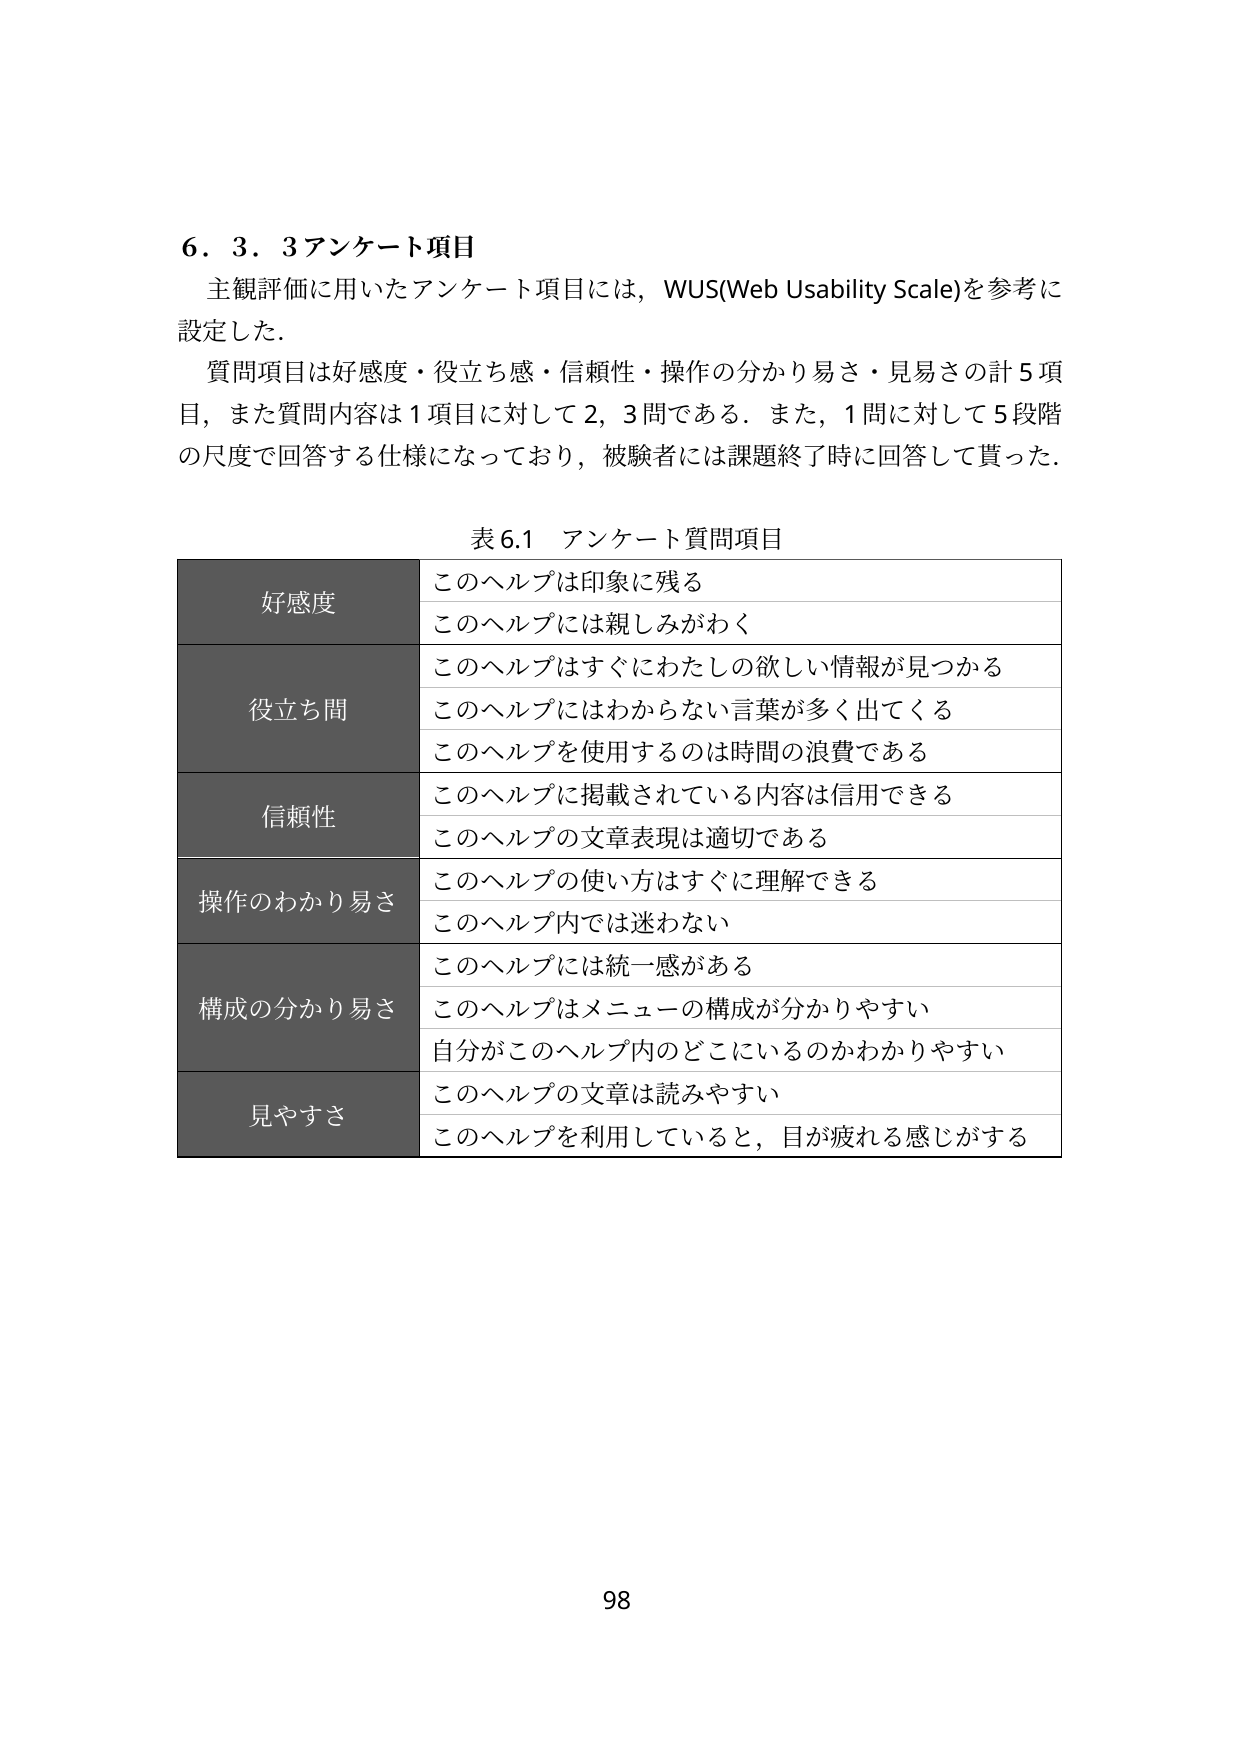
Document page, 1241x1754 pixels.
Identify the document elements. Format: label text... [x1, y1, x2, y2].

table_cell このヘルプはすぐにわたしの欲しい情報が見つかる [420, 645, 1061, 687]
table_cell このヘルプには親しみがわく [420, 602, 1061, 644]
table_cell このヘルプの使い方はすぐに理解できる [420, 859, 1061, 900]
table_cell 役立ち間 [178, 645, 419, 772]
text ６．３．３アンケート項目 [177, 225, 1063, 267]
table_cell このヘルプ内では迷わない [420, 901, 1061, 943]
table_cell このヘルプの文章は読みやすい [420, 1072, 1061, 1114]
table_cell このヘルプにはわからない言葉が多く出てくる [420, 688, 1061, 729]
text 表6.1 アンケート質問項目 [177, 517, 1063, 558]
table_cell 構成の分かり易さ [178, 944, 419, 1071]
text 主観評価に用いたアンケート項目には，WUS(Web Usability Scale)を参考に設定した． [177, 267, 1063, 350]
table_cell このヘルプに掲載されている内容は信用できる [420, 773, 1061, 815]
table_cell 見やすさ [178, 1072, 419, 1156]
text 質問項目は好感度・役立ち感・信頼性・操作の分かり易さ・見易さの計5項目，また質問内容は1項目に対して2，3問である．また，1問に対して5段階の尺度で回答する仕様になっており，被験者には課題終了時に回答して貰った． [177, 350, 1063, 475]
table_cell このヘルプはメニューの構成が分かりやすい [420, 987, 1061, 1028]
table_cell このヘルプの文章表現は適切である [420, 816, 1061, 857]
table_cell 操作のわかり易さ [178, 859, 419, 943]
table_cell このヘルプには統一感がある [420, 944, 1061, 986]
table_header 好感度 [178, 560, 419, 644]
table_cell このヘルプを使用するのは時間の浪費である [420, 730, 1061, 772]
table_cell このヘルプを利用していると，目が疲れる感じがする [420, 1115, 1061, 1156]
table_cell 自分がこのヘルプ内のどこにいるのかわかりやすい [420, 1029, 1061, 1071]
table_header このヘルプは印象に残る [420, 560, 1061, 601]
table_cell 信頼性 [178, 773, 419, 857]
